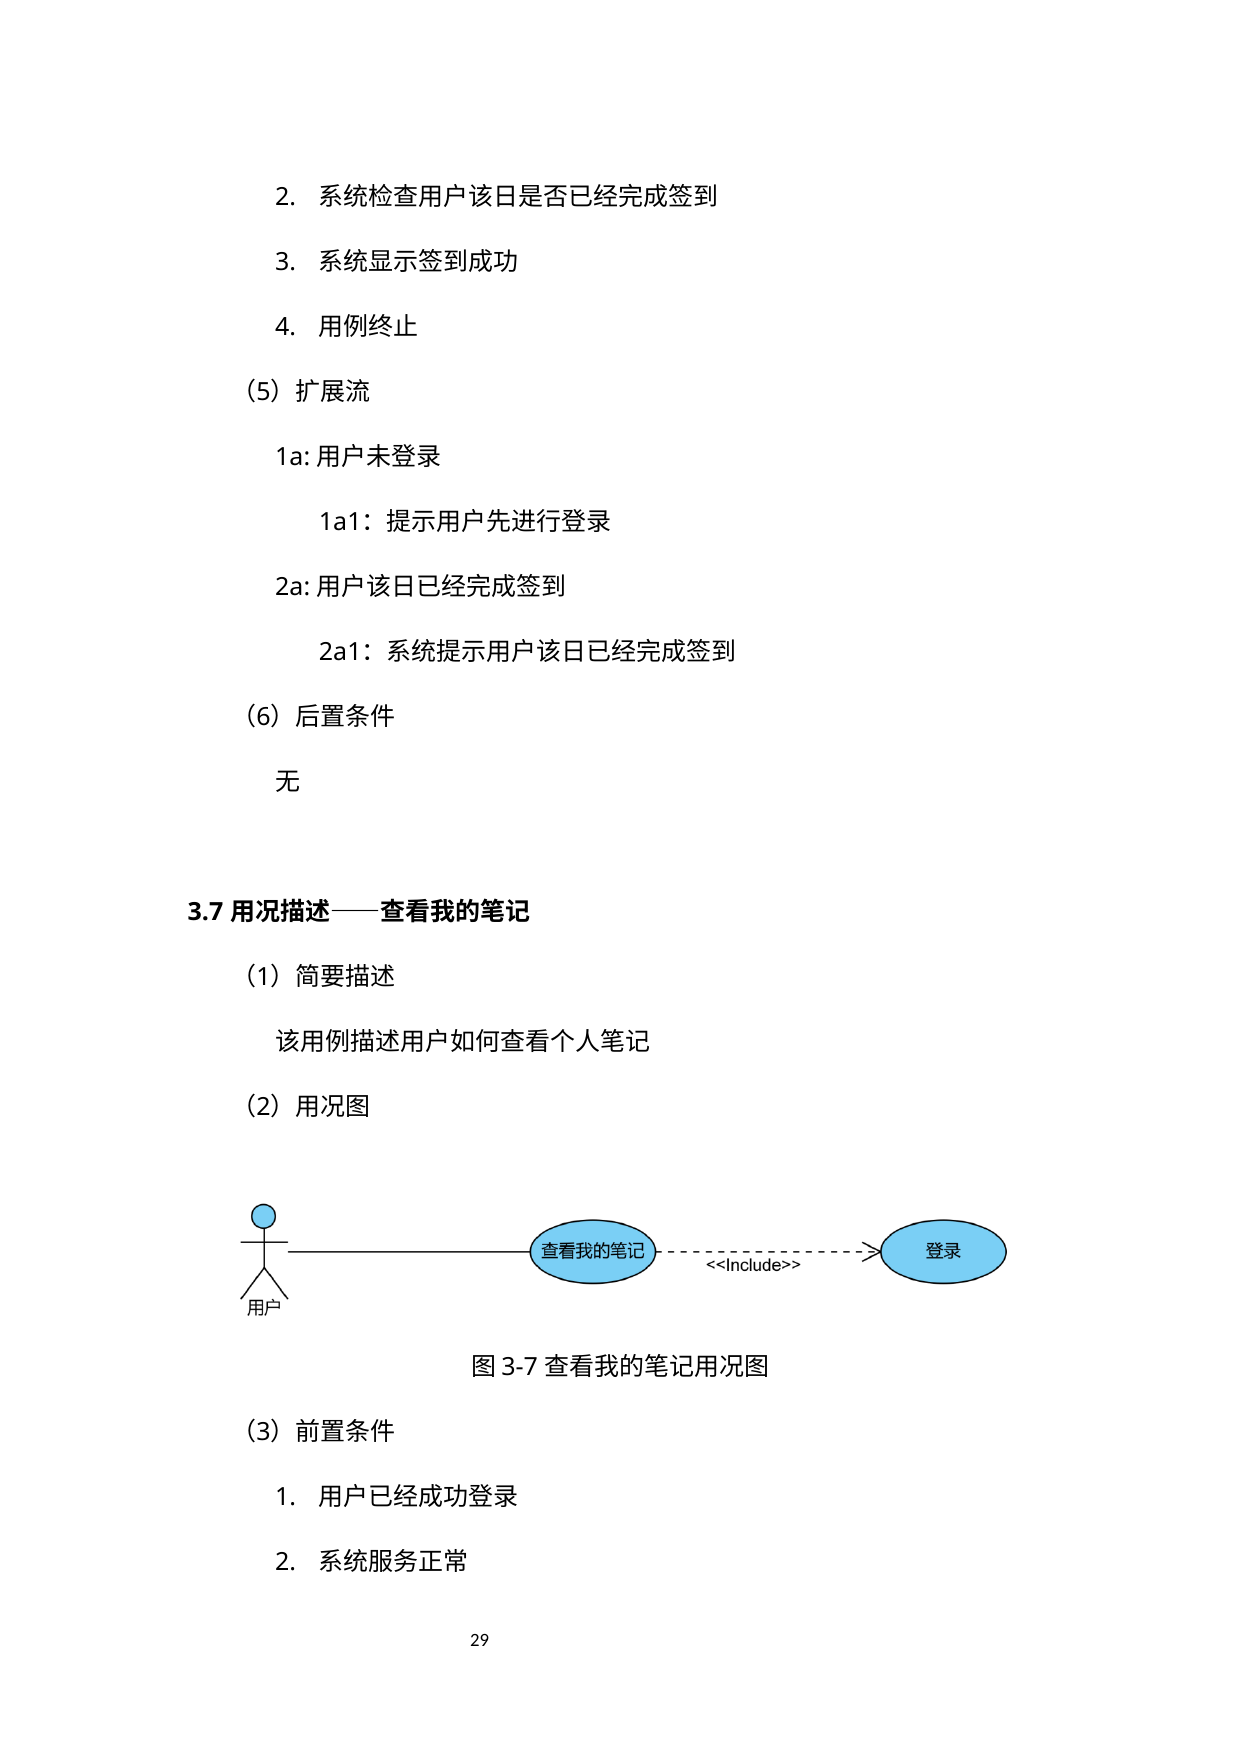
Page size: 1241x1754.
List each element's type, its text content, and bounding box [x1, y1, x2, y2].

picture [228, 1202, 1012, 1324]
list 系统检查用户该日是否已经完成签到 [231, 162, 1053, 227]
text 1a1：提示用户先进行登录 [275, 487, 1053, 552]
text （1）简要描述 [187, 942, 1053, 1007]
list 系统服务正常 [231, 1527, 1053, 1592]
list 用例终止 [231, 292, 1053, 357]
list 系统显示签到成功 [231, 227, 1053, 292]
text 2a: 用户该日已经完成签到 [231, 552, 1053, 617]
text 3.7 用况描述——查看我的笔记 [187, 877, 1053, 942]
text （2）用况图 [187, 1072, 1053, 1137]
text 图3-7 查看我的笔记用况图 [187, 1332, 1053, 1397]
text 2a1：系统提示用户该日已经完成签到 [275, 617, 1053, 682]
text （5）扩展流 [187, 357, 1053, 422]
text （3）前置条件 [187, 1397, 1053, 1462]
text 该用例描述用户如何查看个人笔记 [231, 1007, 1053, 1072]
text 无 [231, 747, 1053, 812]
text 1a: 用户未登录 [231, 422, 1053, 487]
list 用户已经成功登录 [231, 1462, 1053, 1527]
text （6）后置条件 [187, 682, 1053, 747]
